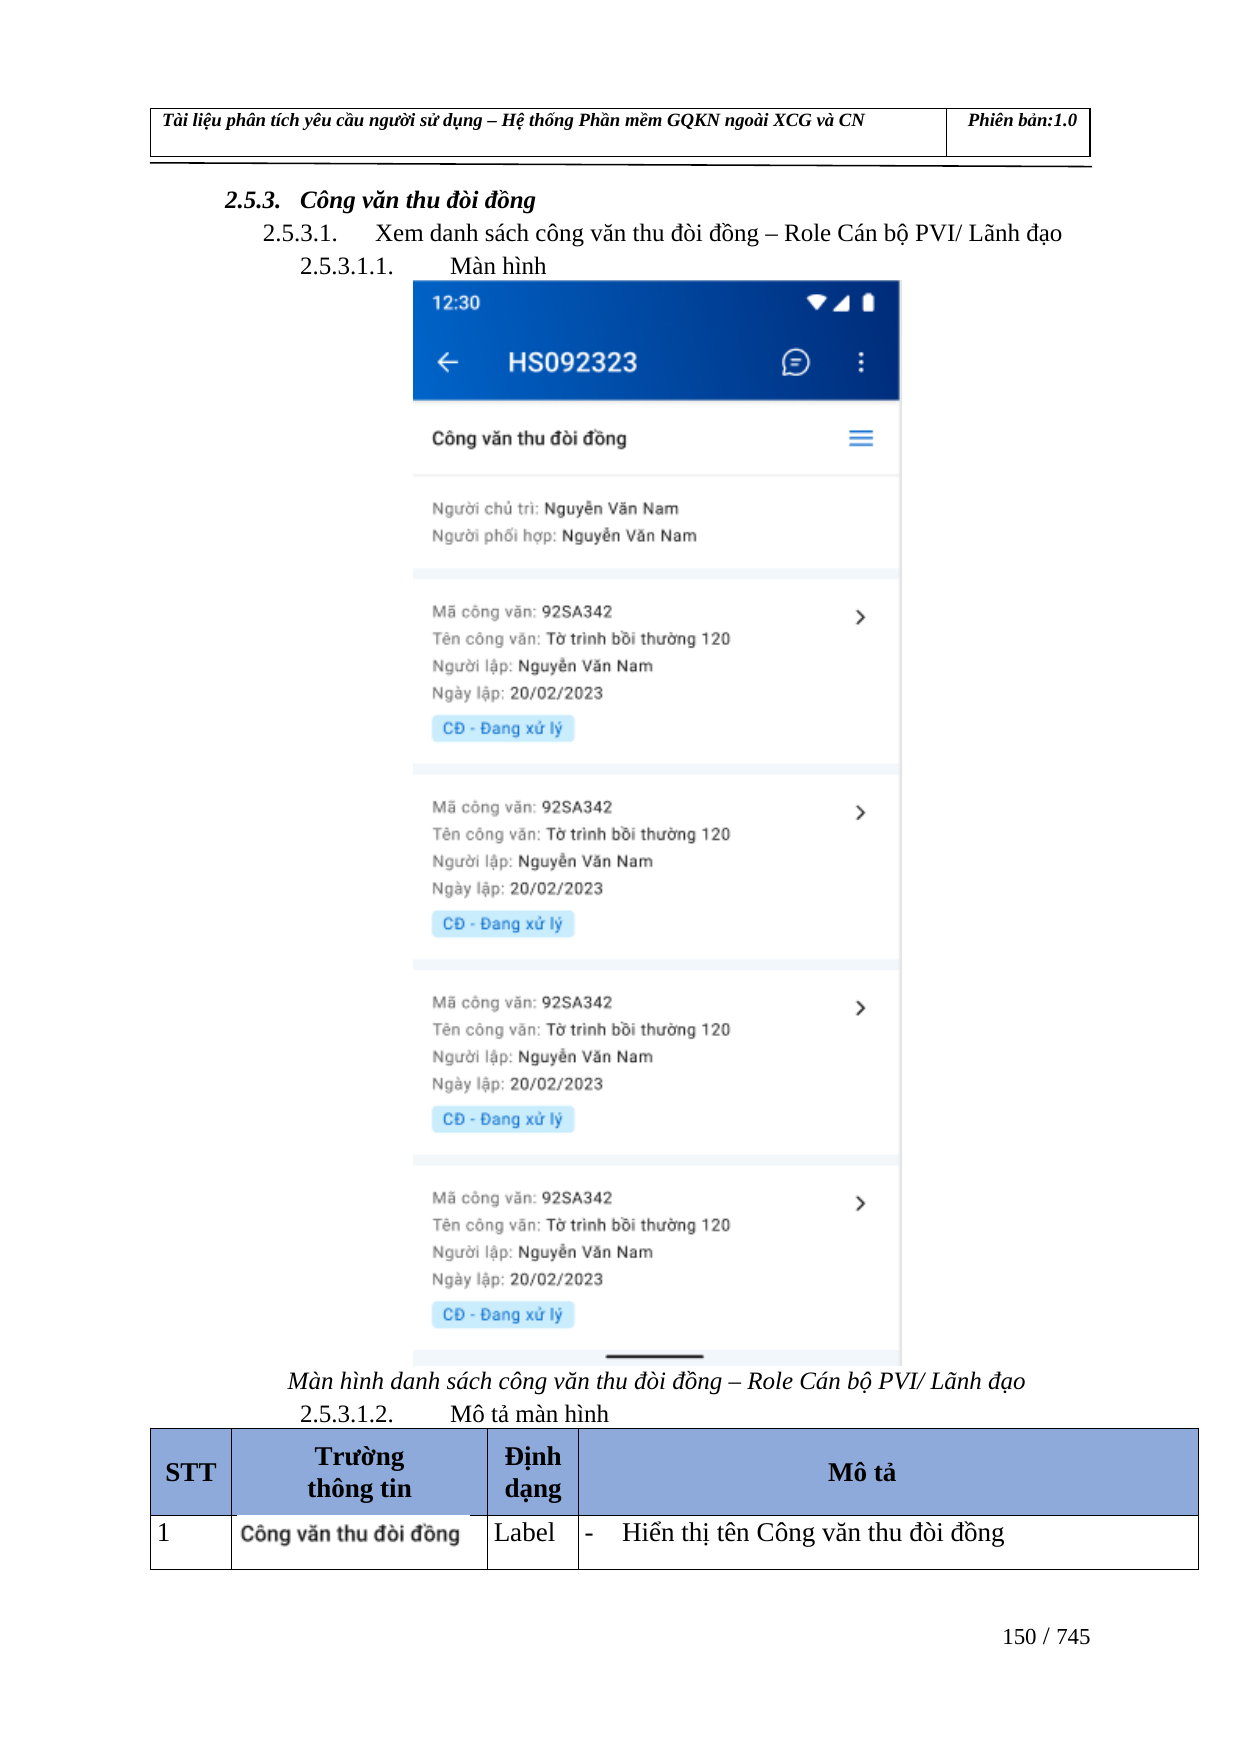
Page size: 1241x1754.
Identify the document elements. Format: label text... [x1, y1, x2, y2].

picture [413, 280, 903, 1366]
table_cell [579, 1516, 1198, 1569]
subtitle Màn hình [300, 251, 1090, 280]
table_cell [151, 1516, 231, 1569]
subtitle Xem danh sách công văn thu đòi đồng – Role Cán bộ PVI/ Lãnh đạo [263, 218, 1090, 247]
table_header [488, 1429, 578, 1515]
subtitle Mô tả màn hình [300, 1399, 1090, 1428]
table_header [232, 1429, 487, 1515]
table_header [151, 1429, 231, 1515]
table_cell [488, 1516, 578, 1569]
text Màn hình danh sách công văn thu đòi đồng – Role Cán bộ PVI/ Lãnh đạo [225, 1366, 1090, 1395]
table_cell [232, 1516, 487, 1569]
subtitle Công văn thu đòi đồng [225, 185, 1090, 214]
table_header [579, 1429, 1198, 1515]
picture [237, 1515, 470, 1555]
